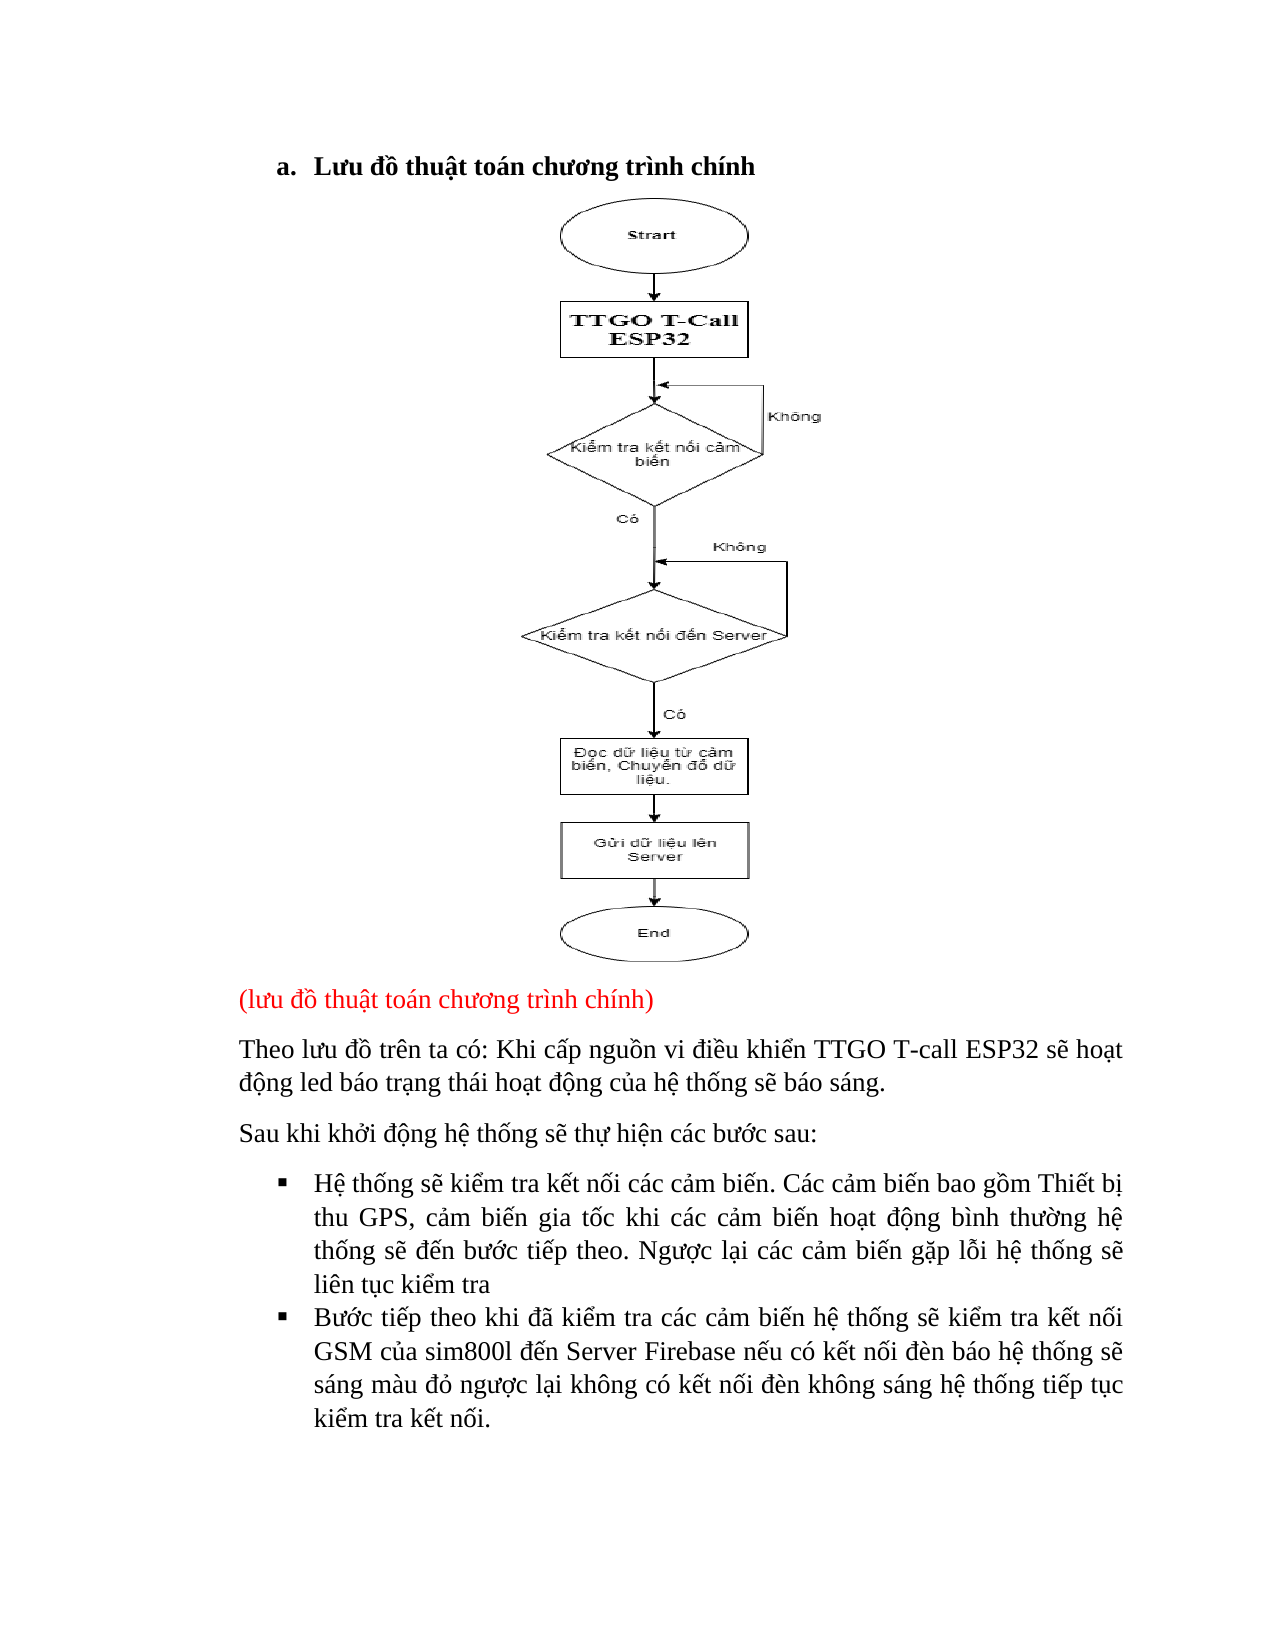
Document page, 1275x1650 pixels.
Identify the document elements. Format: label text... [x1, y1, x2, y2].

list Lưu đồ thuật toán chương trình chính [276, 150, 1125, 181]
list Hệ thống sẽ kiểm tra kết nối các cảm biến. Các cảm biến bao gồm Thiết bị thu GPS, cảm biến gia tốc khi các cảm biến hoạt động bình thường hệ thống sẽ đến bước tiếp theo. Ngược lại các cảm biến gặp lỗi hệ thống sẽ liên tục kiểm tra [276, 1167, 1125, 1299]
picture [521, 198, 843, 962]
text Sau khi khởi động hệ thống sẽ thự hiện các bước sau: [239, 1117, 1125, 1148]
text Theo lưu đồ trên ta có: Khi cấp nguồn vi điều khiển TTGO T-call ESP32 sẽ hoạt động led báo trạng thái hoạt động của hệ thống sẽ báo sáng. [239, 1033, 1125, 1098]
list Bước tiếp theo khi đã kiểm tra các cảm biến hệ thống sẽ kiểm tra kết nối GSM của sim800l đến Server Firebase nếu có kết nối đèn báo hệ thống sẽ sáng màu đỏ ngược lại không có kết nối đèn không sáng hệ thống tiếp tục kiểm tra kết nối. [276, 1301, 1125, 1433]
